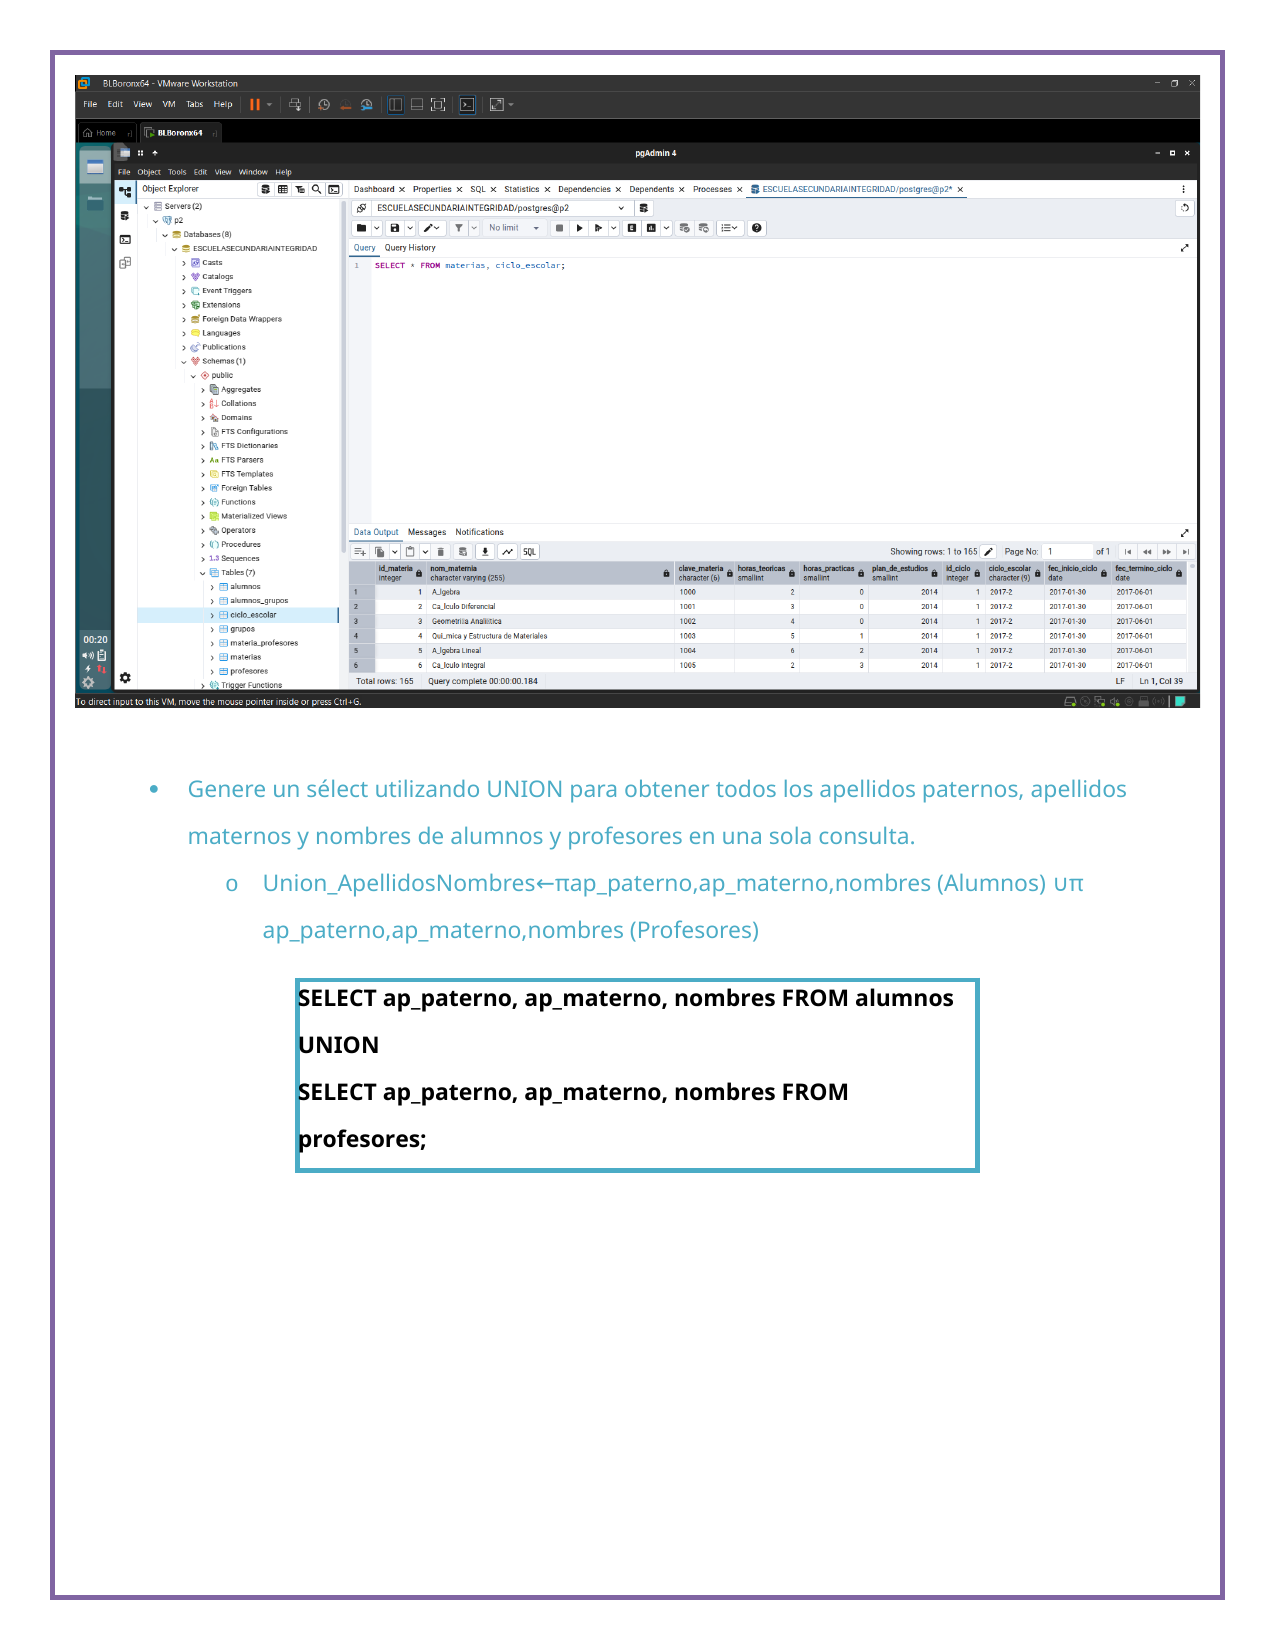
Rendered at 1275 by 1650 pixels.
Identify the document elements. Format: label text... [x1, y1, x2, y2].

list Genere un sélect utilizando UNION para obtener todos los apellidos paternos, apellidos maternos y nombres de alumnos y profesores en una sola consulta. [150, 773, 1200, 851]
list Union_ApellidosNombres←πap_paterno,ap_materno,nombres (Alumnos) ∪π ap_paterno,ap_materno,nombres (Profesores) [225, 867, 1200, 945]
table_header SELECT ap_paterno, ap_materno, nombres FROM alumnos UNION SELECT ap_paterno, ap_materno, nombres FROM profesores; [300, 982, 975, 1168]
picture [75, 75, 1200, 708]
